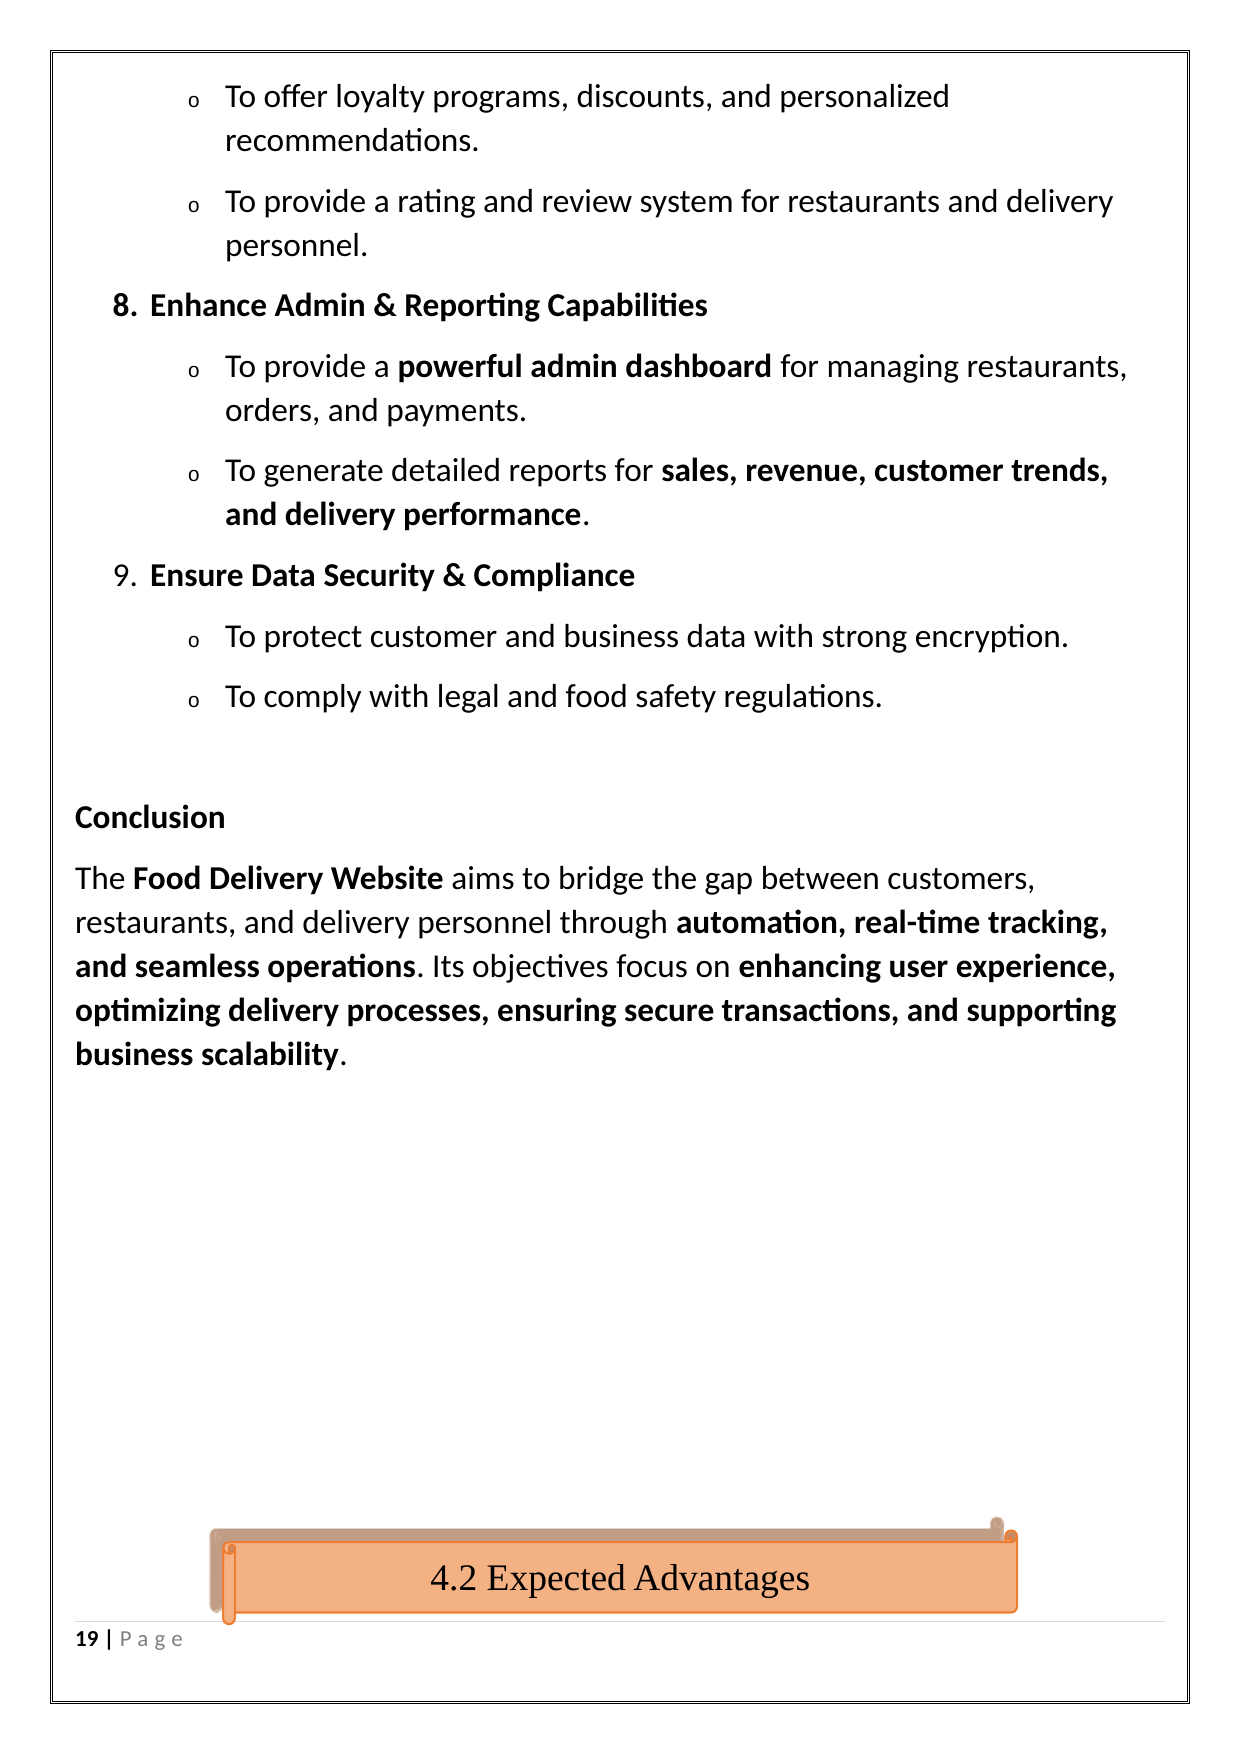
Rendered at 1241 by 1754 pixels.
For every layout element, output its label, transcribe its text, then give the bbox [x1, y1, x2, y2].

list To offer loyalty programs, discounts, and personalized recommendations. [187, 75, 1165, 160]
list To protect customer and business data with strong encryption. [187, 614, 1165, 655]
list Ensure Data Security & Compliance [112, 554, 1165, 595]
list To comply with legal and food safety regulations. [187, 675, 1165, 716]
list To generate detailed reports for sales, revenue, customer trends, and delivery performance. [187, 449, 1165, 534]
text Conclusion [75, 796, 1165, 837]
text The Food Delivery Website aims to bridge the gap between customers, restaurants, and delivery personnel through automation, real-time tracking, and seamless operations. Its objectives focus on enhancing user experience, optimizing delivery processes, ensuring secure transactions, and supporting business scalability. [75, 857, 1165, 1074]
list To provide a rating and review system for restaurants and delivery personnel. [187, 179, 1165, 264]
list Enhance Admin & Reporting Capabilities [112, 284, 1165, 325]
list To provide a powerful admin dashboard for managing restaurants, orders, and payments. [187, 345, 1165, 429]
